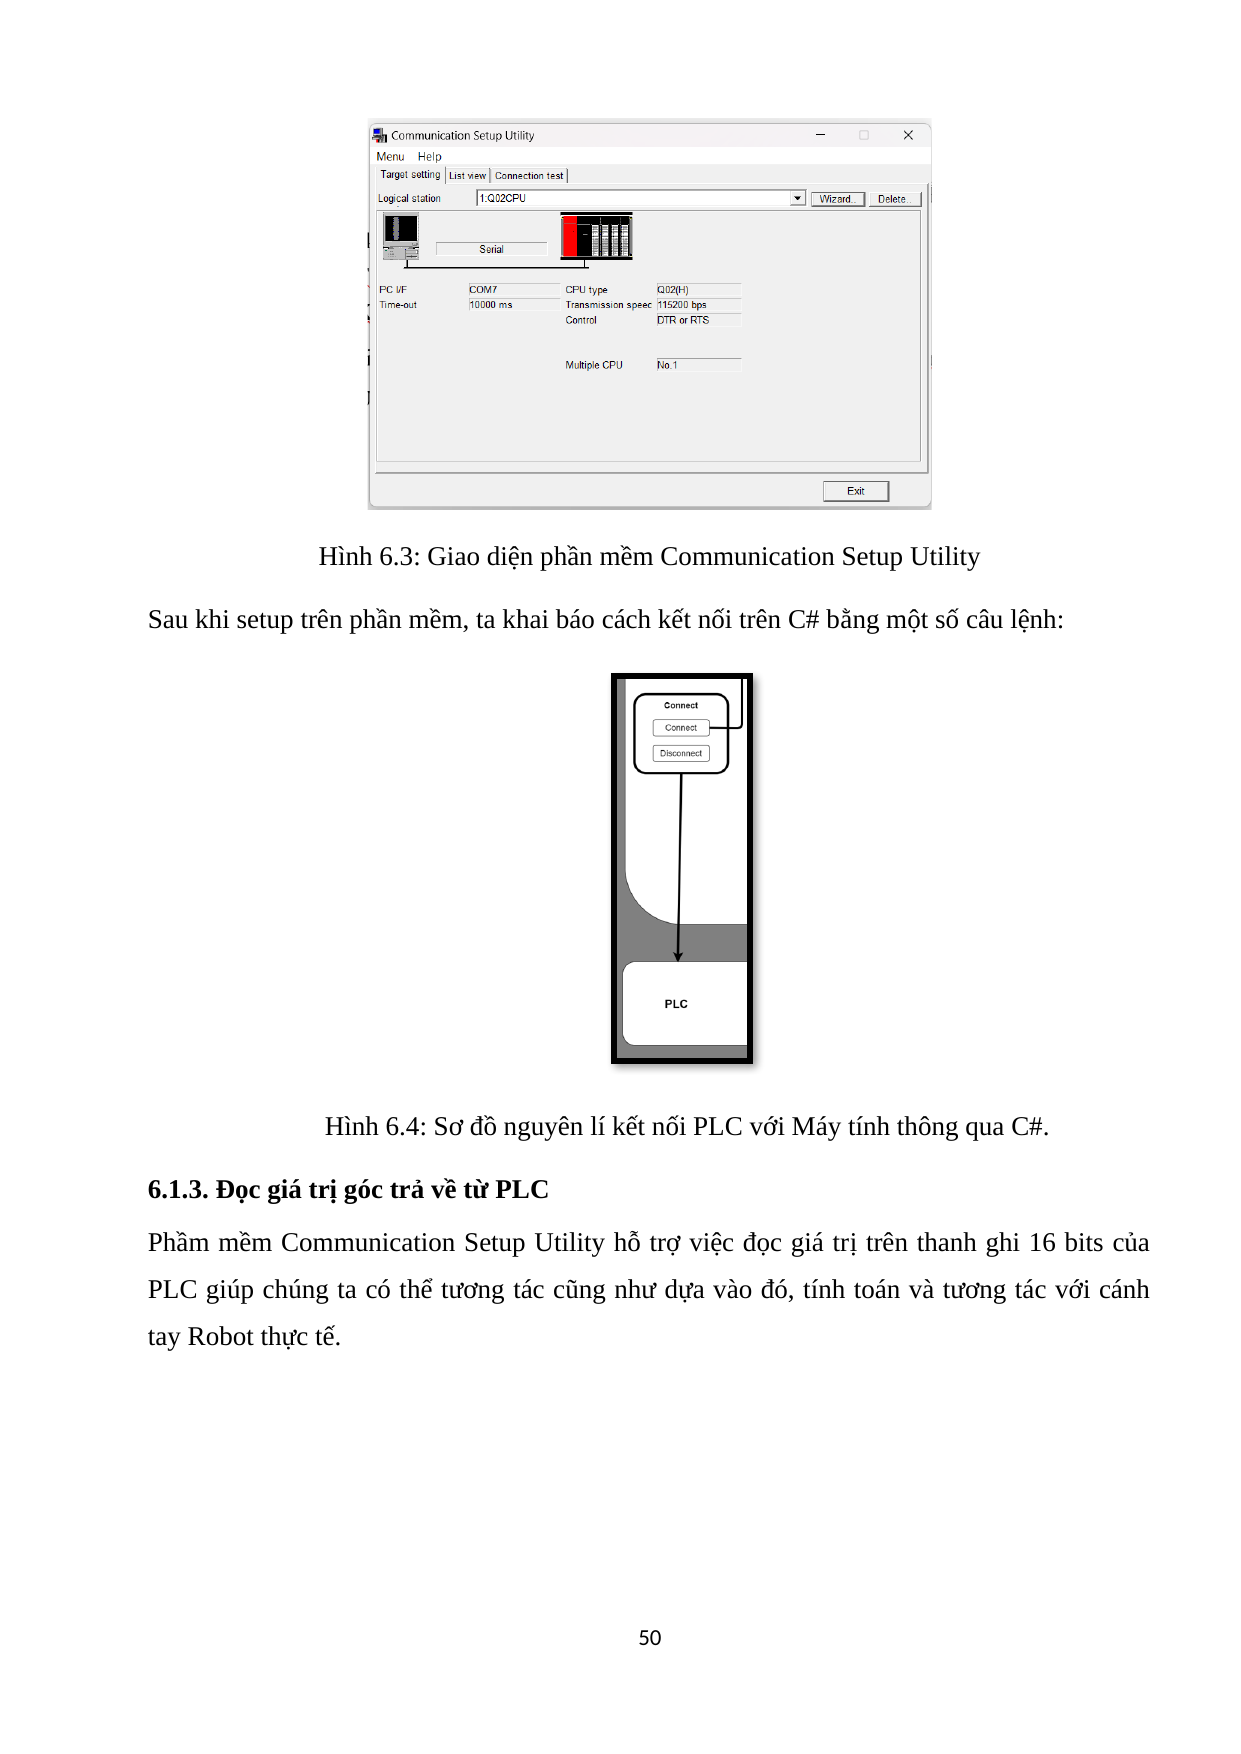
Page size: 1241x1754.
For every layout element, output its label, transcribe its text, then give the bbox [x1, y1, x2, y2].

picture [367, 118, 932, 510]
text Sau khi setup trên phần mềm, ta khai báo cách kết nối trên C# bằng một số câu lệnh: [148, 604, 1152, 635]
list 6.1.3. Đọc giá trị góc trả về từ PLC [148, 1174, 1152, 1205]
text Phầm mềm Communication Setup Utility hỗ trợ việc đọc giá trị trên thanh ghi 16 bits của PLC giúp chúng ta có thể tương tác cũng như dựa vào đó, tính toán và tương tác với cánh tay Robot thực tế. [148, 1227, 1152, 1351]
text Hình 6.4: Sơ đồ nguyên lí kết nối PLC với Máy tính thông qua C#. [223, 1110, 1152, 1141]
text Hình 6.3: Giao diện phần mềm Communication Setup Utility [148, 540, 1152, 571]
picture [617, 679, 747, 1058]
